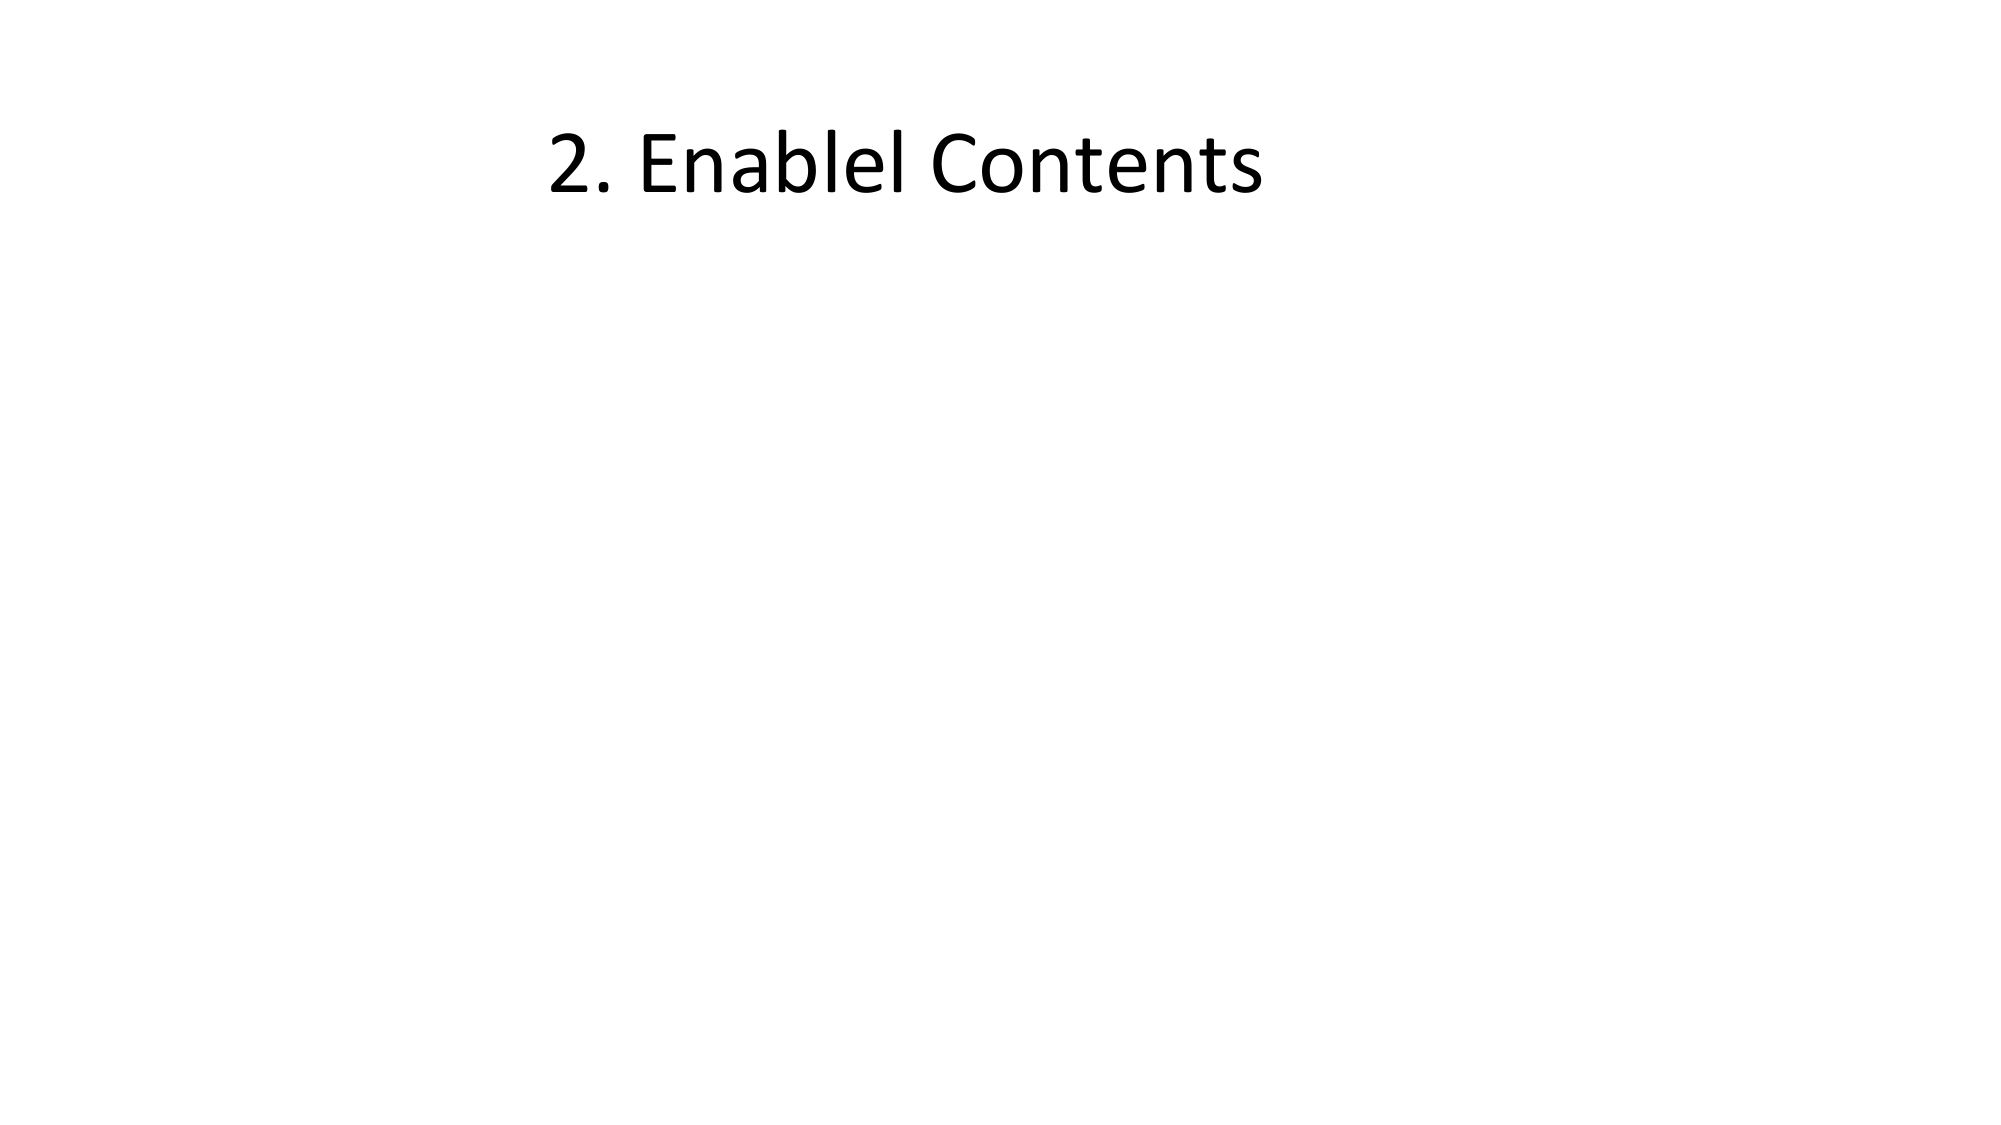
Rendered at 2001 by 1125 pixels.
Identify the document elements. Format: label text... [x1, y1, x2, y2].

subtitle 2. Enablel Contents [546, 103, 1828, 215]
